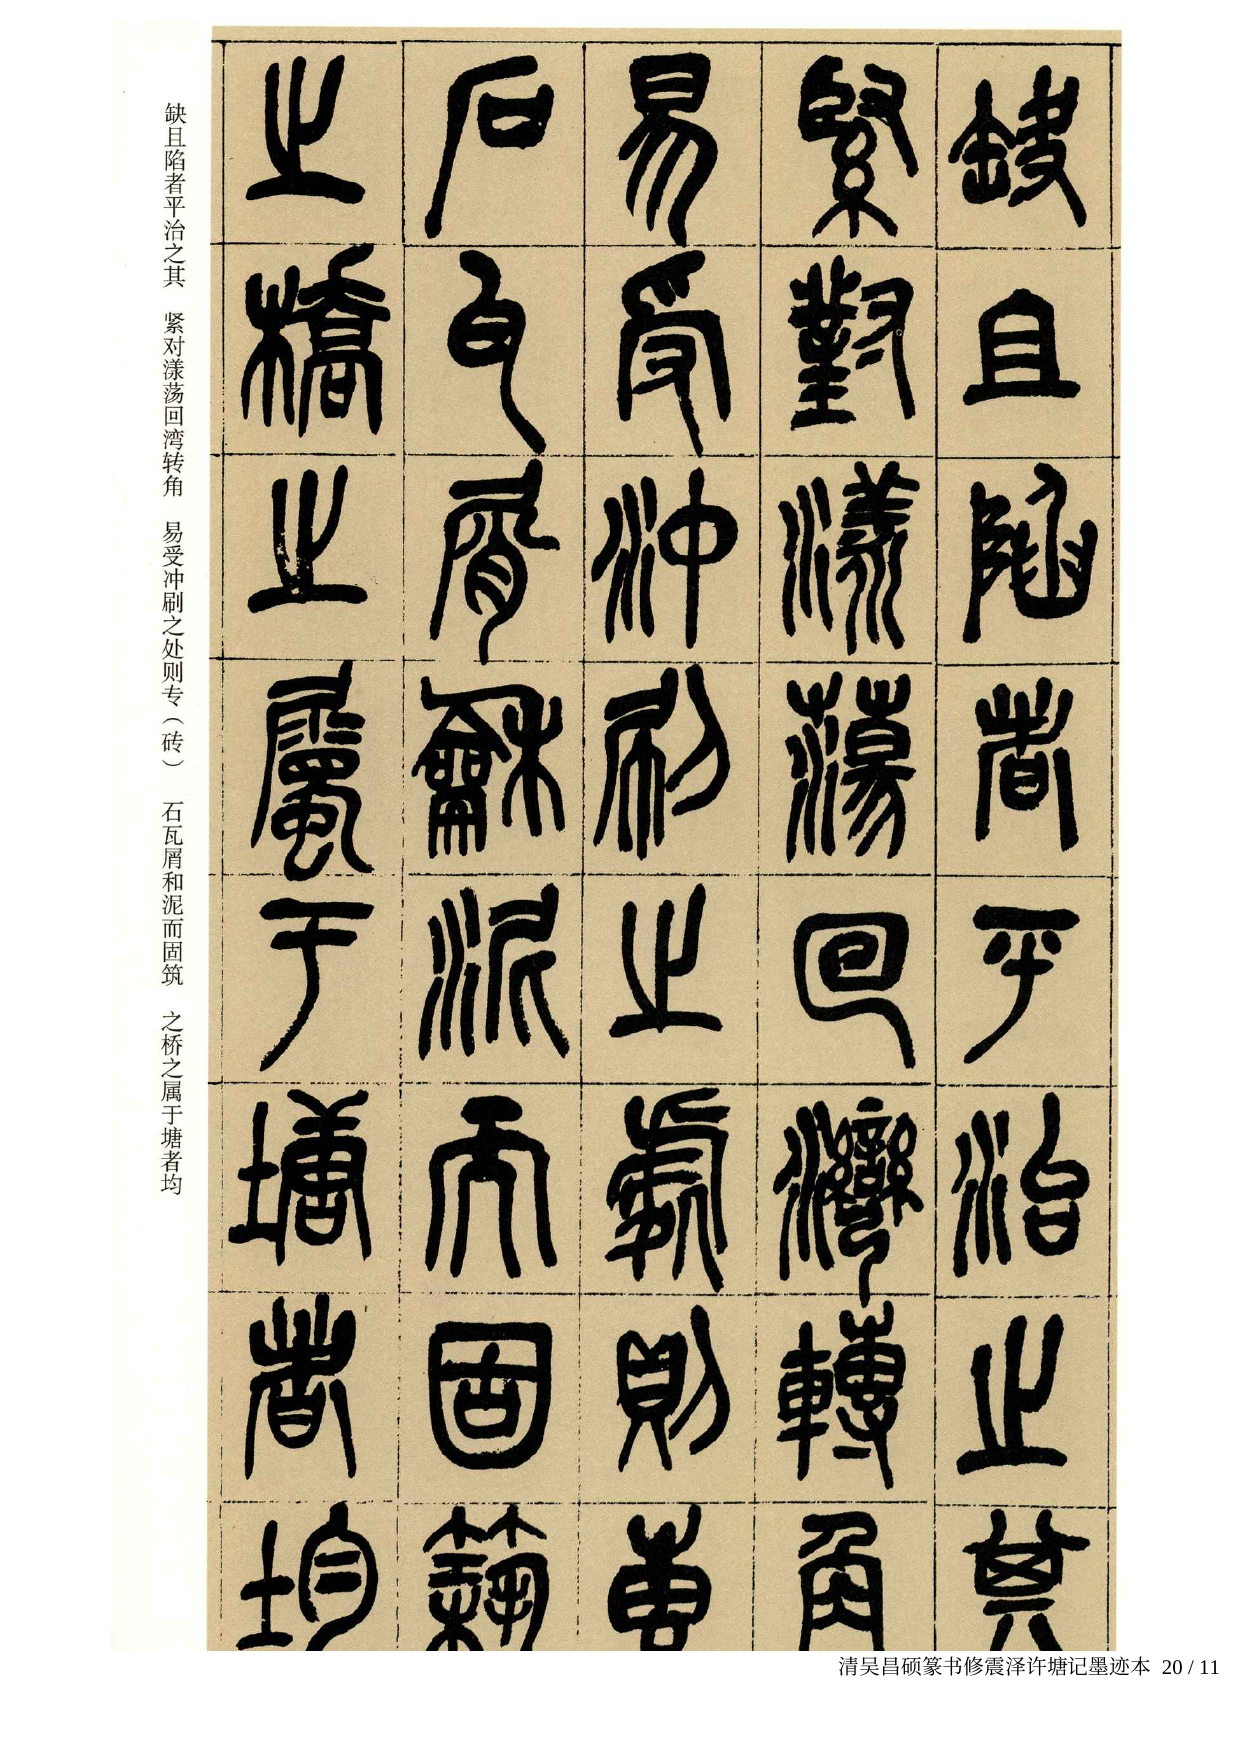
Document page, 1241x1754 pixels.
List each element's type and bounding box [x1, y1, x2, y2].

picture [111, 20, 1129, 1651]
